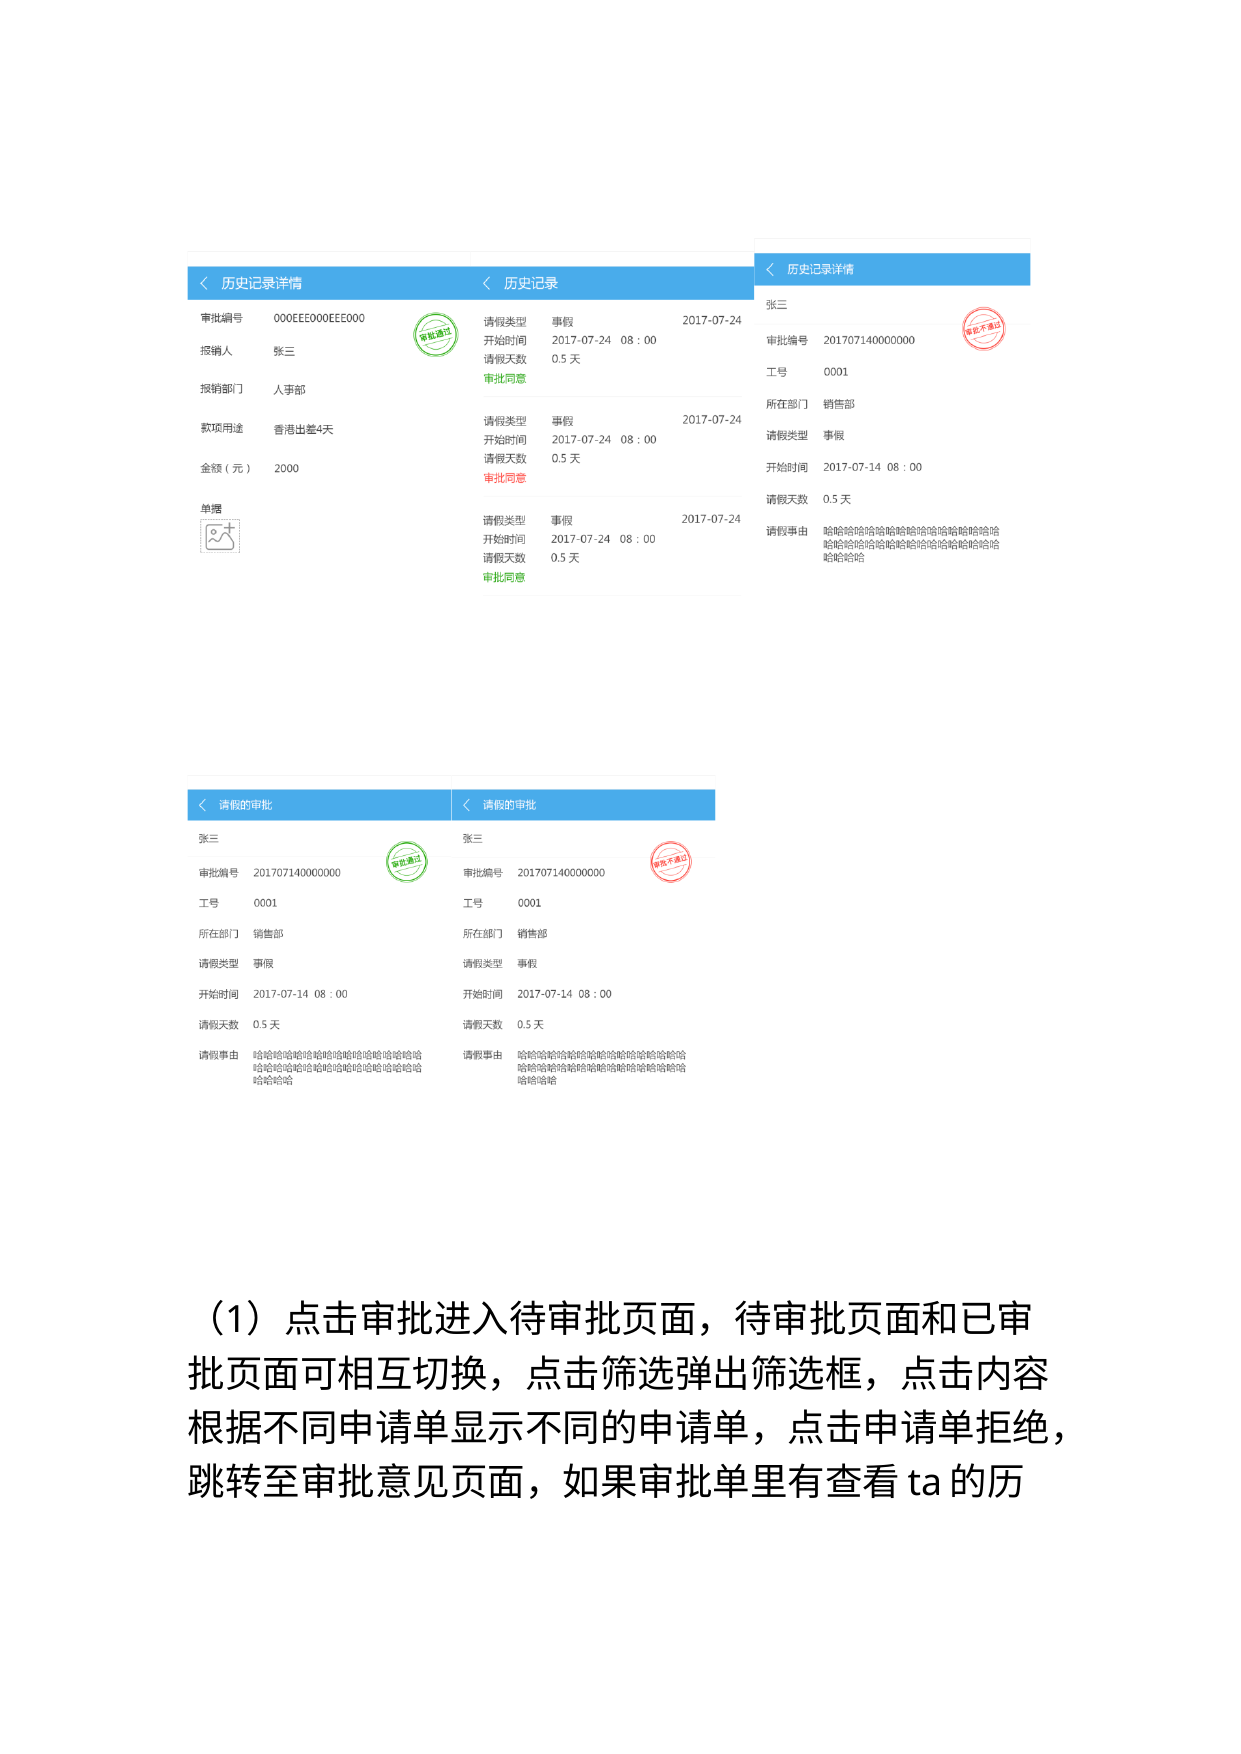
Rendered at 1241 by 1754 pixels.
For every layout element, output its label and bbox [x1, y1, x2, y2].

text [187, 1289, 1053, 1507]
picture [187, 238, 1031, 755]
picture [187, 775, 716, 1269]
